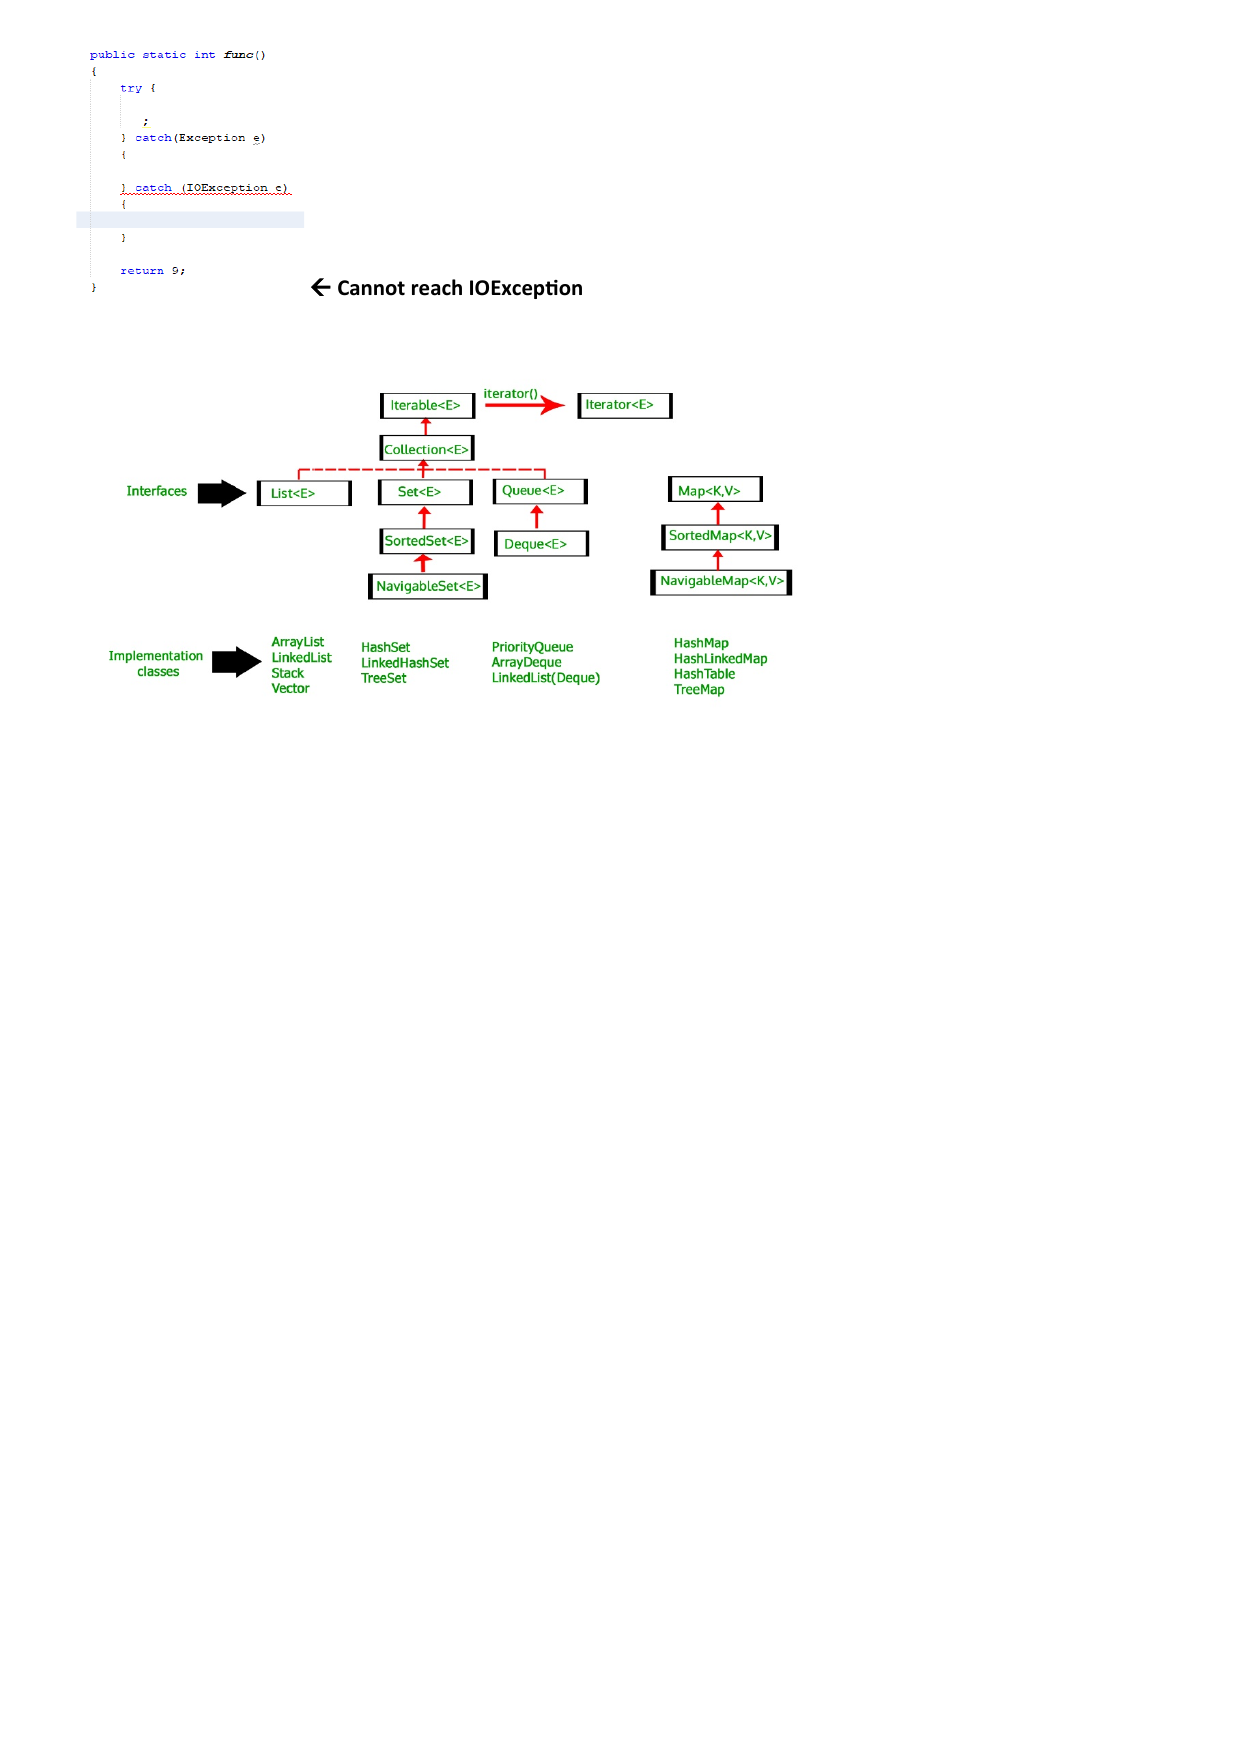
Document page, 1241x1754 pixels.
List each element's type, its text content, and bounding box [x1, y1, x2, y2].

text Cannot reach IOException [76, 44, 1196, 301]
picture [76, 44, 305, 296]
picture [76, 357, 824, 778]
